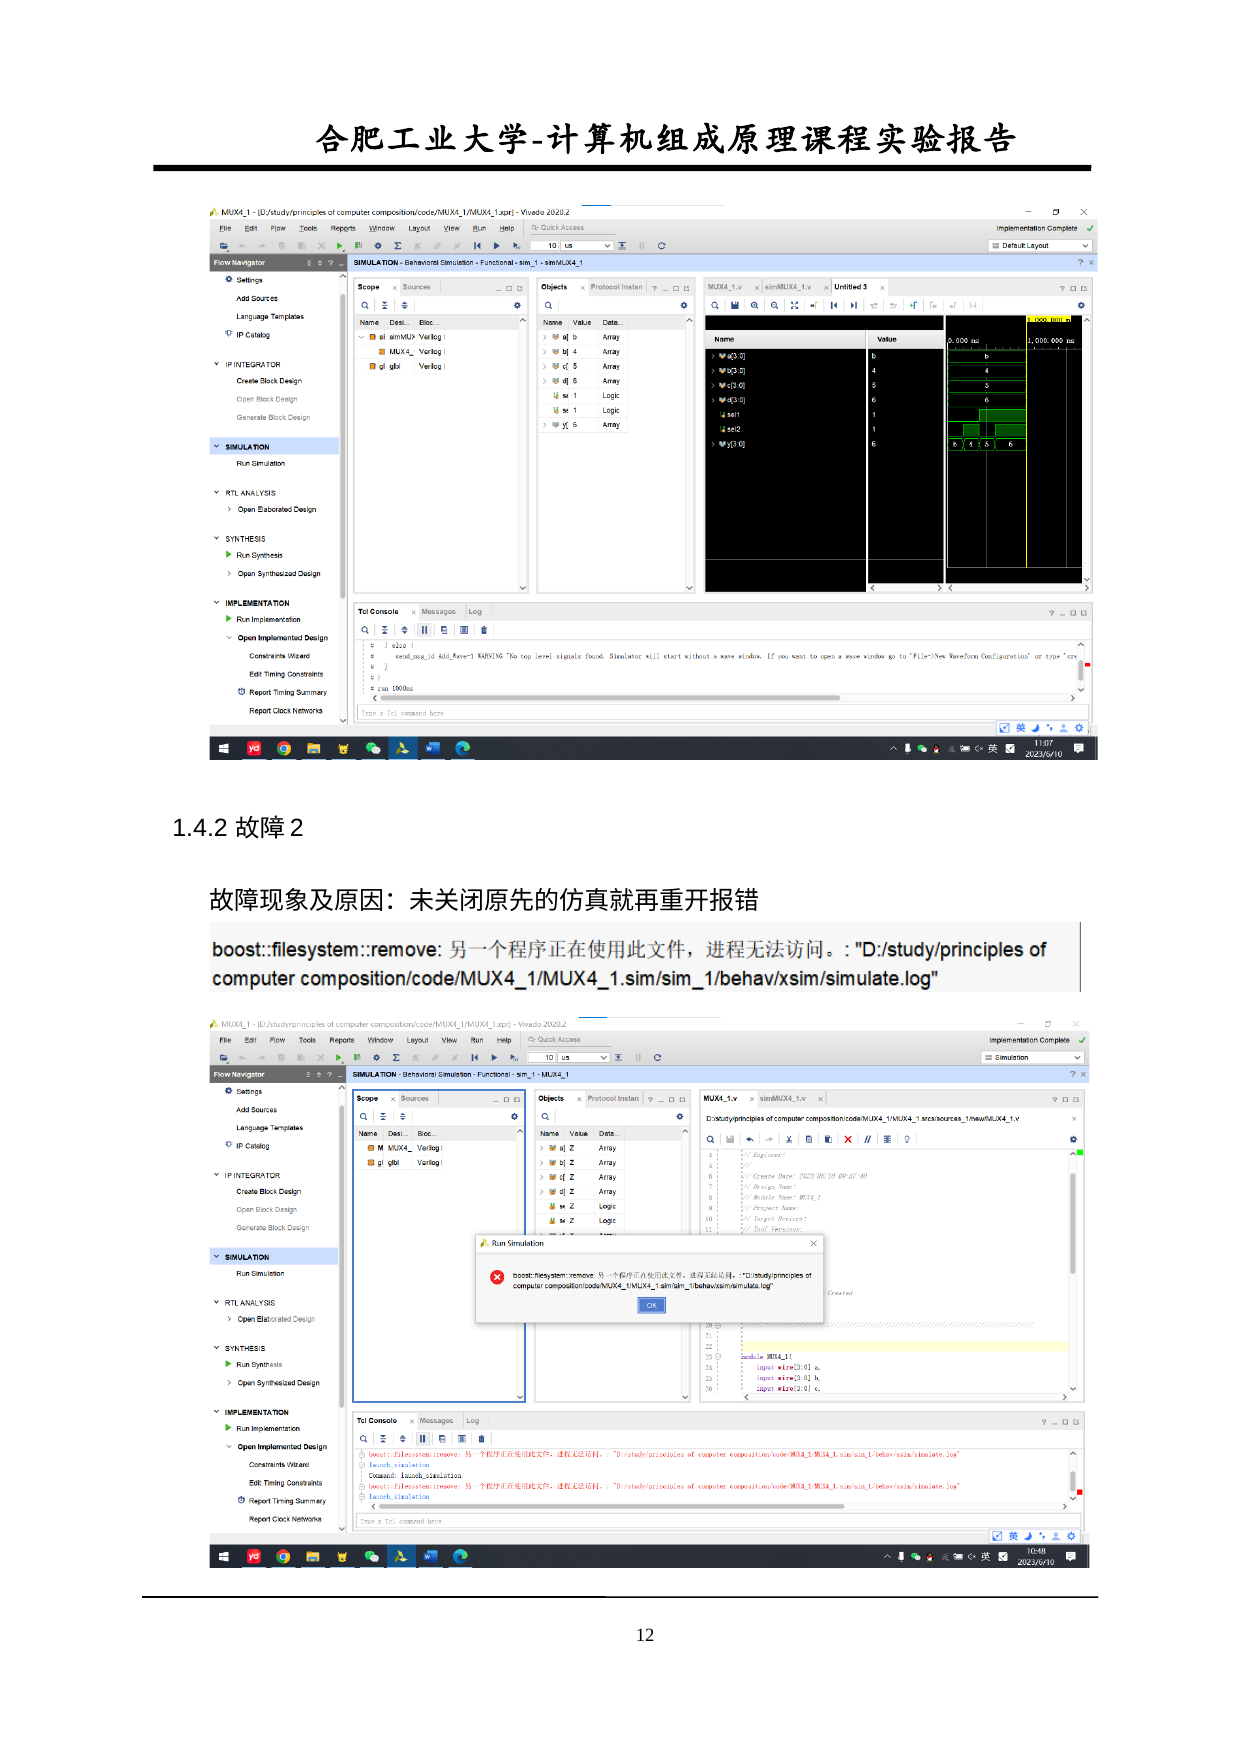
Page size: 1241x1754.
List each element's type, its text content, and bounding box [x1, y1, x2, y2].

picture [209, 205, 1098, 760]
text 故障现象及原因：未关闭原先的仿真就再重开报错 [159, 874, 1093, 922]
picture [209, 1017, 1090, 1568]
subtitle 故障2 [159, 803, 1093, 851]
picture [209, 922, 1081, 992]
